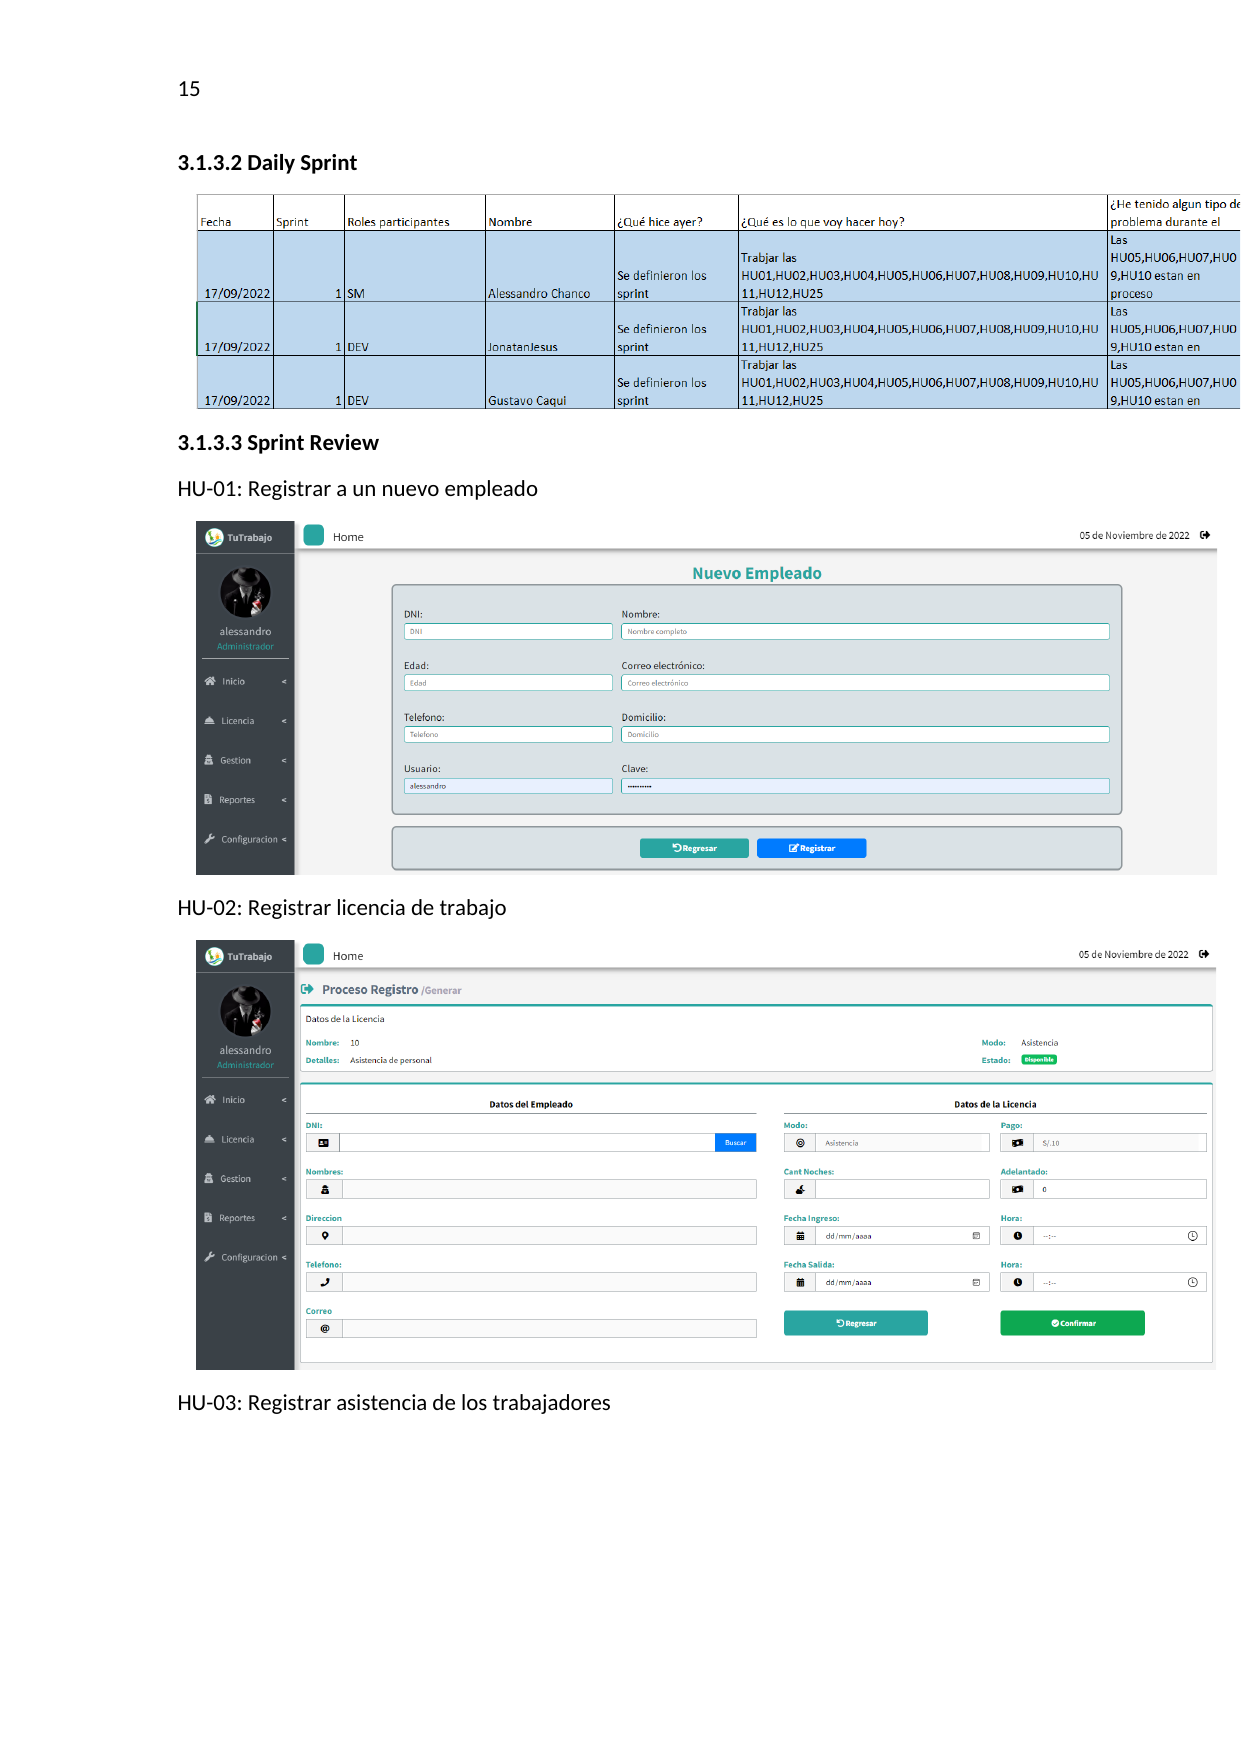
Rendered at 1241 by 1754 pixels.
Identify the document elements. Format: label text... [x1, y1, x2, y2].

text 3.1.3.3 Sprint Review [177, 428, 1063, 456]
text HU-02: Registrar licencia de trabajo [177, 893, 1063, 921]
text 3.1.3.2 Daily Sprint [177, 148, 1063, 176]
text HU-03: Registrar asistencia de los trabajadores [177, 1388, 1063, 1417]
text HU-01: Registrar a un nuevo empleado [177, 474, 1063, 503]
